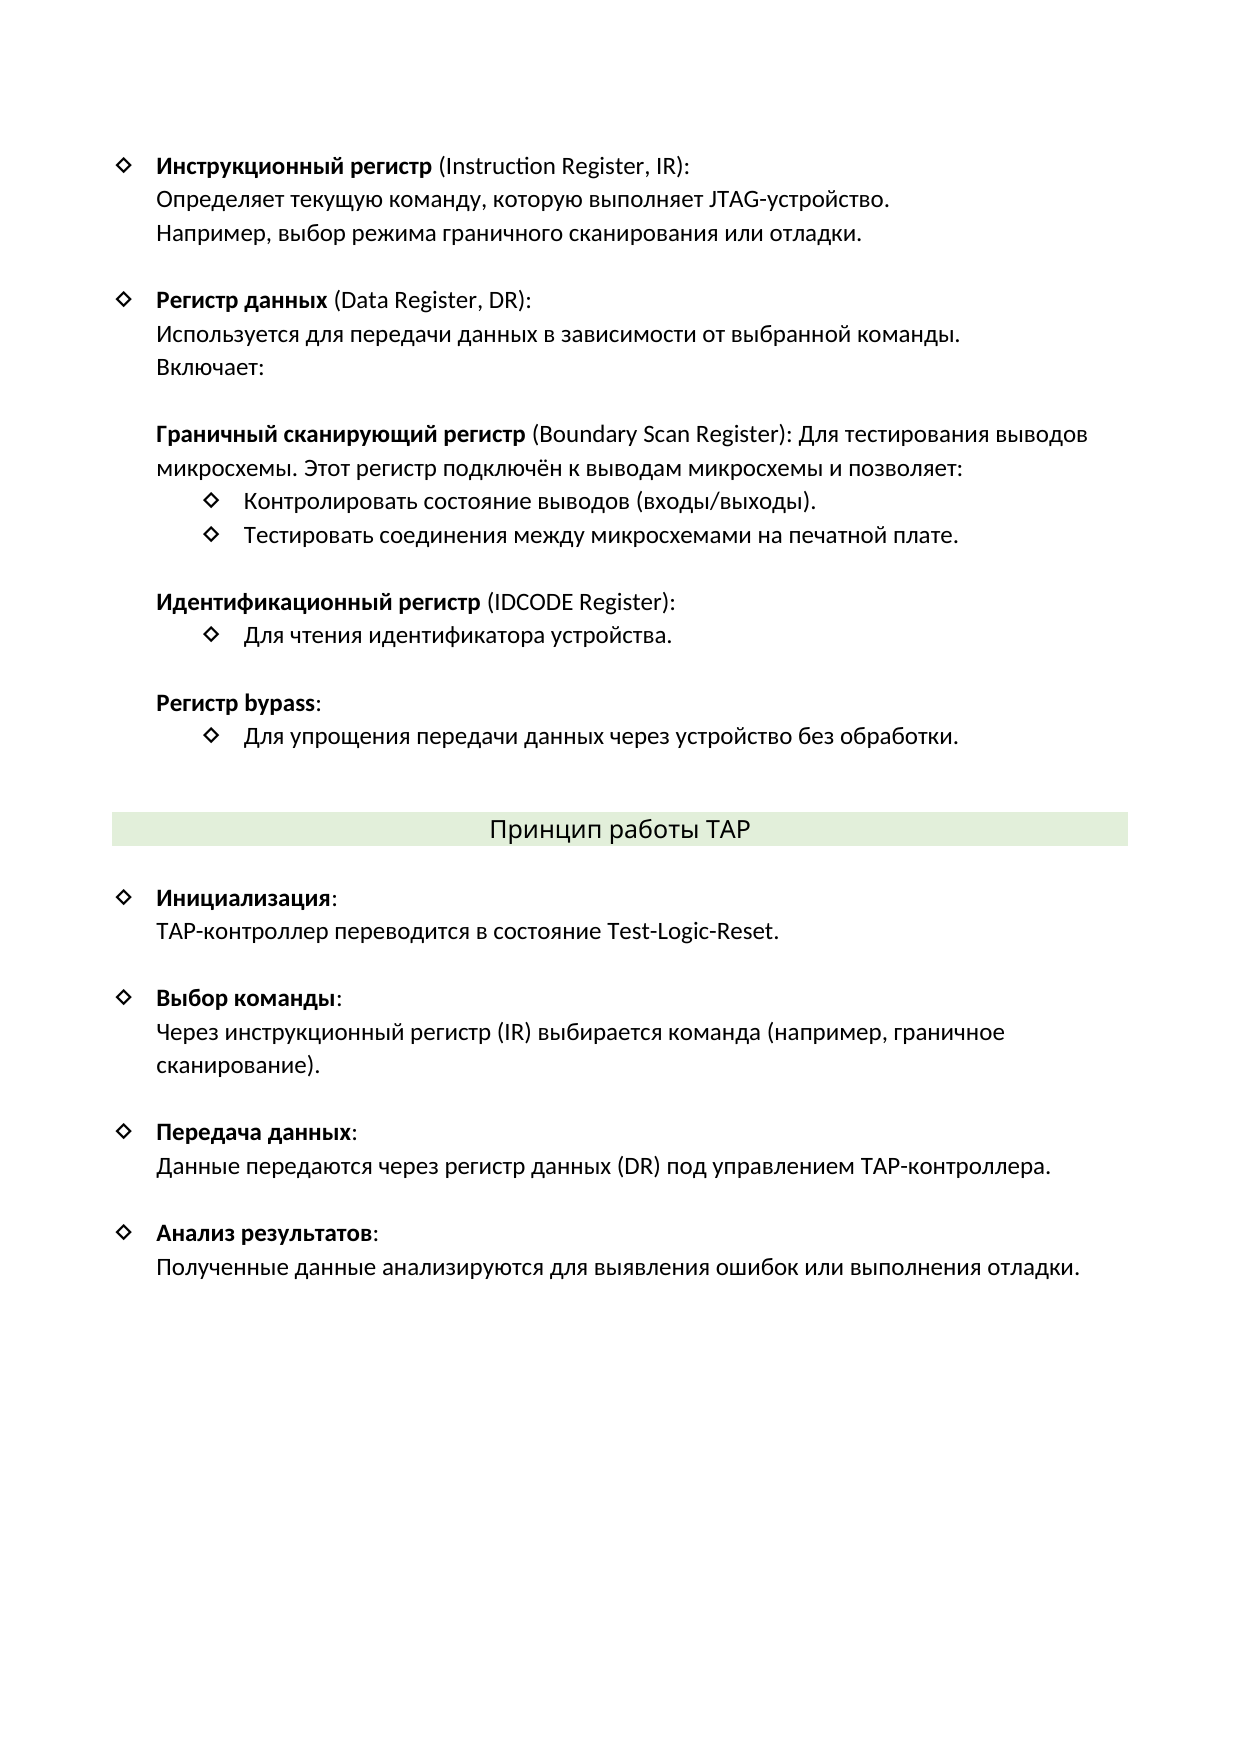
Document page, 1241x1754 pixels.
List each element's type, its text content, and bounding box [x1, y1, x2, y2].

list Включает: [156, 351, 1128, 382]
list TAP-контроллер переводится в состояние Test-Logic-Reset. [156, 915, 1128, 946]
list Инициализация: [112, 882, 1128, 912]
list Используется для передачи данных в зависимости от выбранной команды. [156, 318, 1128, 348]
list Данные передаются через регистр данных (DR) под управлением TAP-контроллера. [156, 1150, 1128, 1181]
list Идентификационный регистр (IDCODE Register): [156, 586, 1128, 617]
list Для чтения идентификатора устройства. [200, 619, 1128, 650]
list Определяет текущую команду, которую выполняет JTAG-устройство. [156, 183, 1128, 214]
list Регистр данных (Data Register, DR): [112, 284, 1128, 315]
list Например, выбор режима граничного сканирования или отладки. [156, 217, 1128, 248]
list Принцип работы TAP [112, 812, 1128, 846]
list Контролировать состояние выводов (входы/выходы). [200, 485, 1128, 516]
list Инструкционный регистр (Instruction Register, IR): [112, 150, 1128, 181]
list Выбор команды: [112, 982, 1128, 1013]
list Тестировать соединения между микросхемами на печатной плате. [200, 519, 1128, 549]
list Граничный сканирующий регистр (Boundary Scan Register): Для тестирования выводов микросхемы. Этот регистр подключён к выводам микросхемы и позволяет: [156, 418, 1128, 482]
list Для упрощения передачи данных через устройство без обработки. [200, 720, 1128, 751]
list Полученные данные анализируются для выявления ошибок или выполнения отладки. [156, 1251, 1128, 1281]
list Анализ результатов: [112, 1217, 1128, 1248]
list Передача данных: [112, 1117, 1128, 1147]
list Регистр bypass: [156, 687, 1128, 717]
list Через инструкционный регистр (IR) выбирается команда (например, граничное сканирование). [156, 1016, 1128, 1080]
